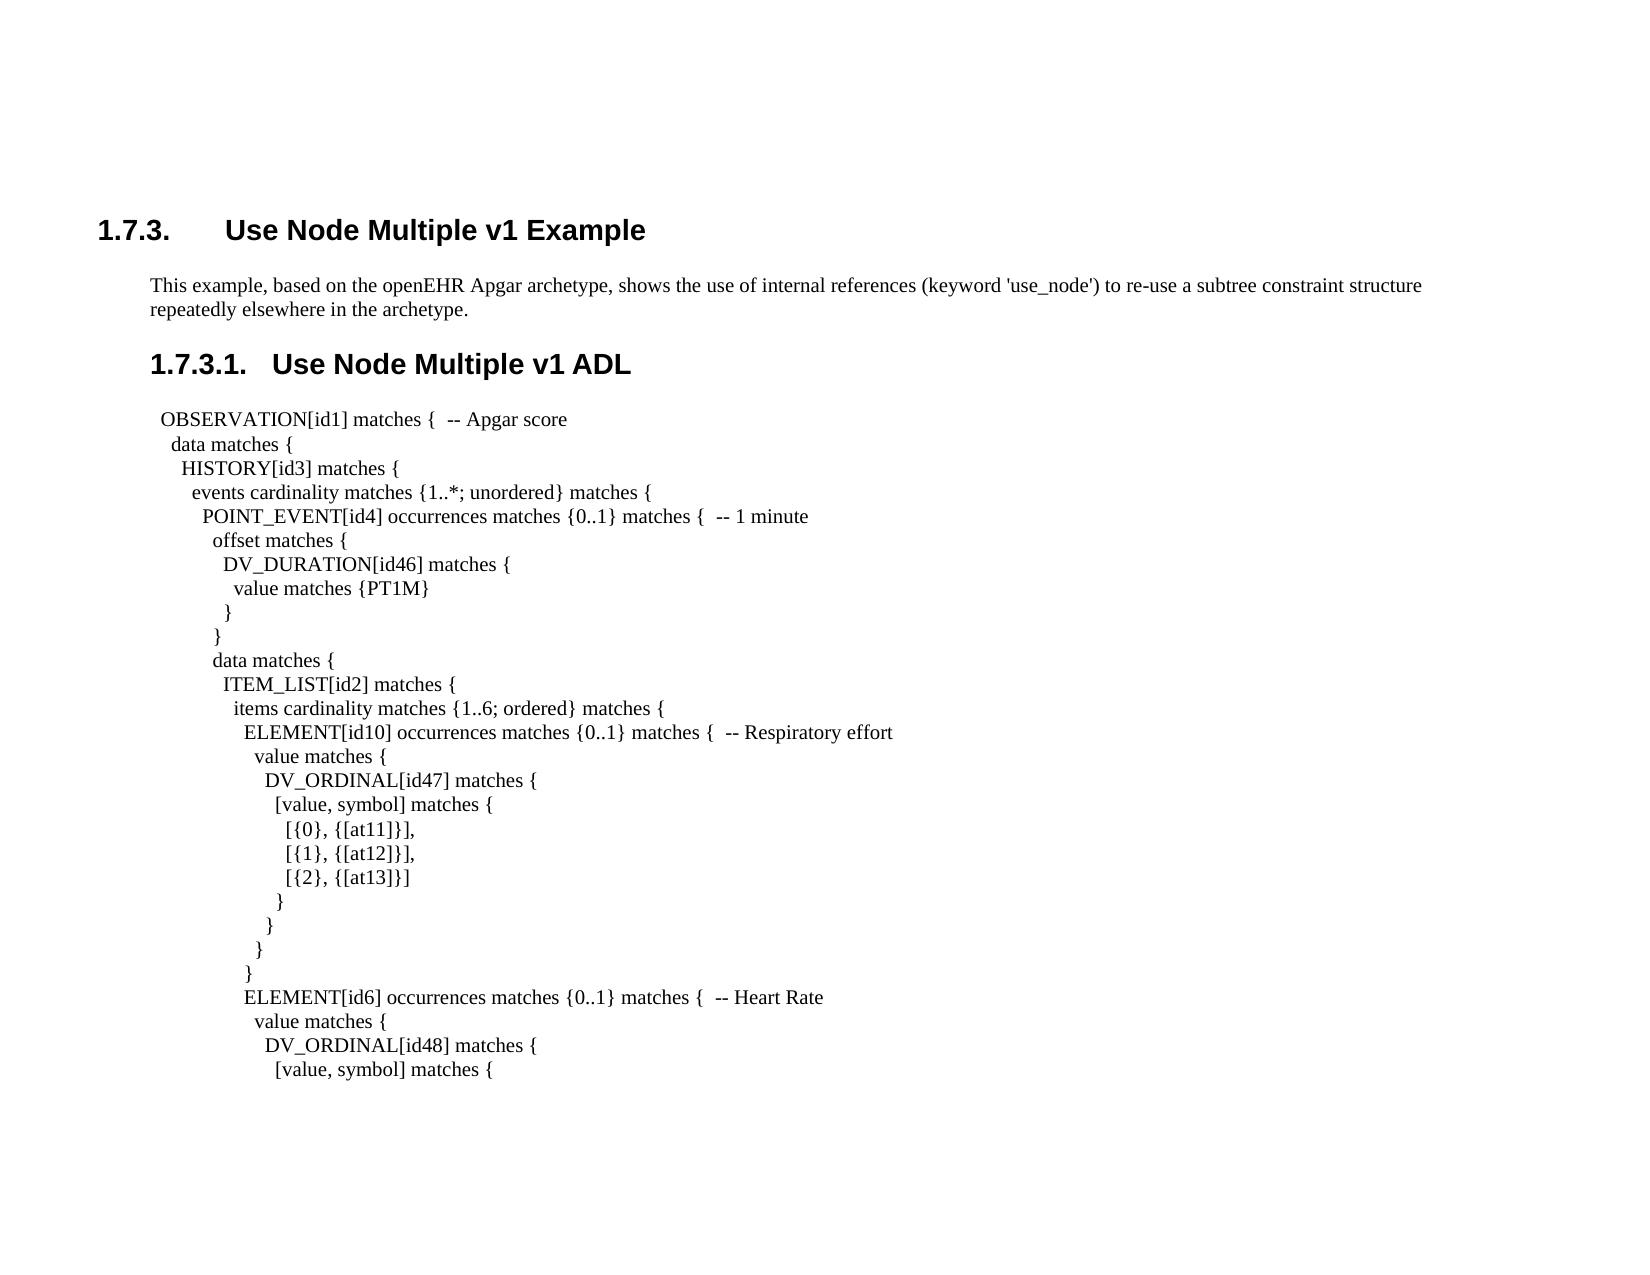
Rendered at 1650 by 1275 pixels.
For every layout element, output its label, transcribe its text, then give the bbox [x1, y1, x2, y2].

subtitle Use Node Multiple v1 Example [97, 213, 1500, 246]
text } [150, 889, 1500, 913]
text data matches { [150, 648, 1500, 672]
text ITEM_LIST[id2] matches { [150, 672, 1500, 696]
text } [150, 624, 1500, 648]
text } [150, 961, 1500, 985]
text ELEMENT[id6] occurrences matches {0..1} matches { -- Heart Rate [150, 985, 1500, 1009]
text DV_ORDINAL[id48] matches { [150, 1033, 1500, 1057]
text } [150, 913, 1500, 937]
text [{2}, {[at13]}] [150, 864, 1500, 889]
text events cardinality matches {1..*; unordered} matches { [150, 479, 1500, 504]
text [{0}, {[at11]}], [150, 816, 1500, 841]
text value matches { [150, 1009, 1500, 1033]
text POINT_EVENT[id4] occurrences matches {0..1} matches { -- 1 minute [150, 504, 1500, 528]
text data matches { [150, 431, 1500, 456]
text [value, symbol] matches { [150, 792, 1500, 816]
text offset matches { [150, 528, 1500, 552]
text OBSERVATION[id1] matches { -- Apgar score [150, 407, 1500, 431]
text [value, symbol] matches { [150, 1057, 1500, 1081]
subtitle Use Node Multiple v1 ADL [150, 347, 1500, 380]
text DV_ORDINAL[id47] matches { [150, 768, 1500, 792]
text value matches { [150, 744, 1500, 768]
text ELEMENT[id10] occurrences matches {0..1} matches { -- Respiratory effort [150, 720, 1500, 744]
text DV_DURATION[id46] matches { [150, 552, 1500, 576]
text [{1}, {[at12]}], [150, 841, 1500, 864]
text This example, based on the openEHR Apgar archetype, shows the use of internal references (keyword 'use_node') to re-use a subtree constraint structure repeatedly elsewhere in the archetype. [150, 273, 1500, 321]
text HISTORY[id3] matches { [150, 456, 1500, 479]
text value matches {PT1M} [150, 576, 1500, 600]
text } [150, 600, 1500, 624]
text items cardinality matches {1..6; ordered} matches { [150, 696, 1500, 720]
text } [150, 937, 1500, 961]
